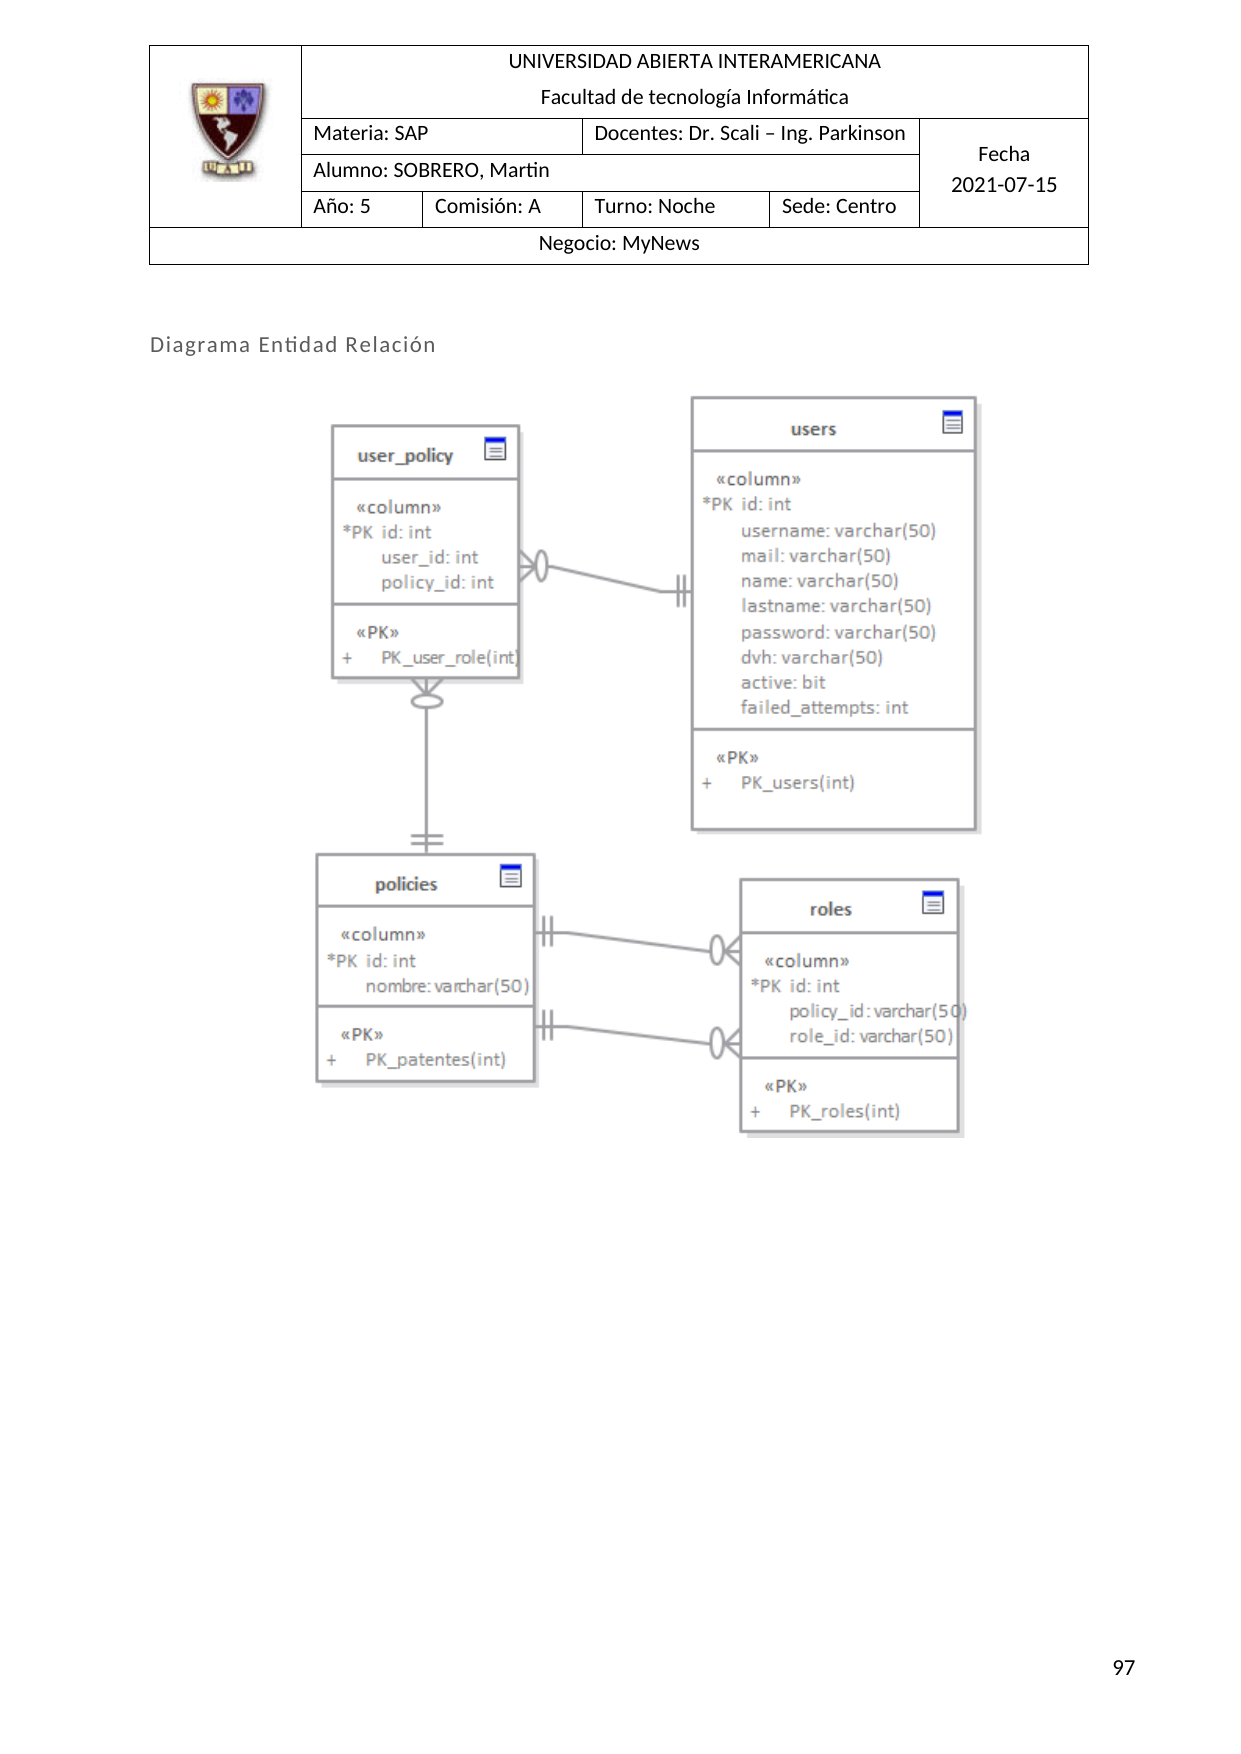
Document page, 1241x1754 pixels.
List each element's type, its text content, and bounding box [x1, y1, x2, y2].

subtitle Diagrama Entidad Relación [150, 330, 1135, 358]
picture [300, 387, 985, 1138]
picture [177, 74, 278, 187]
